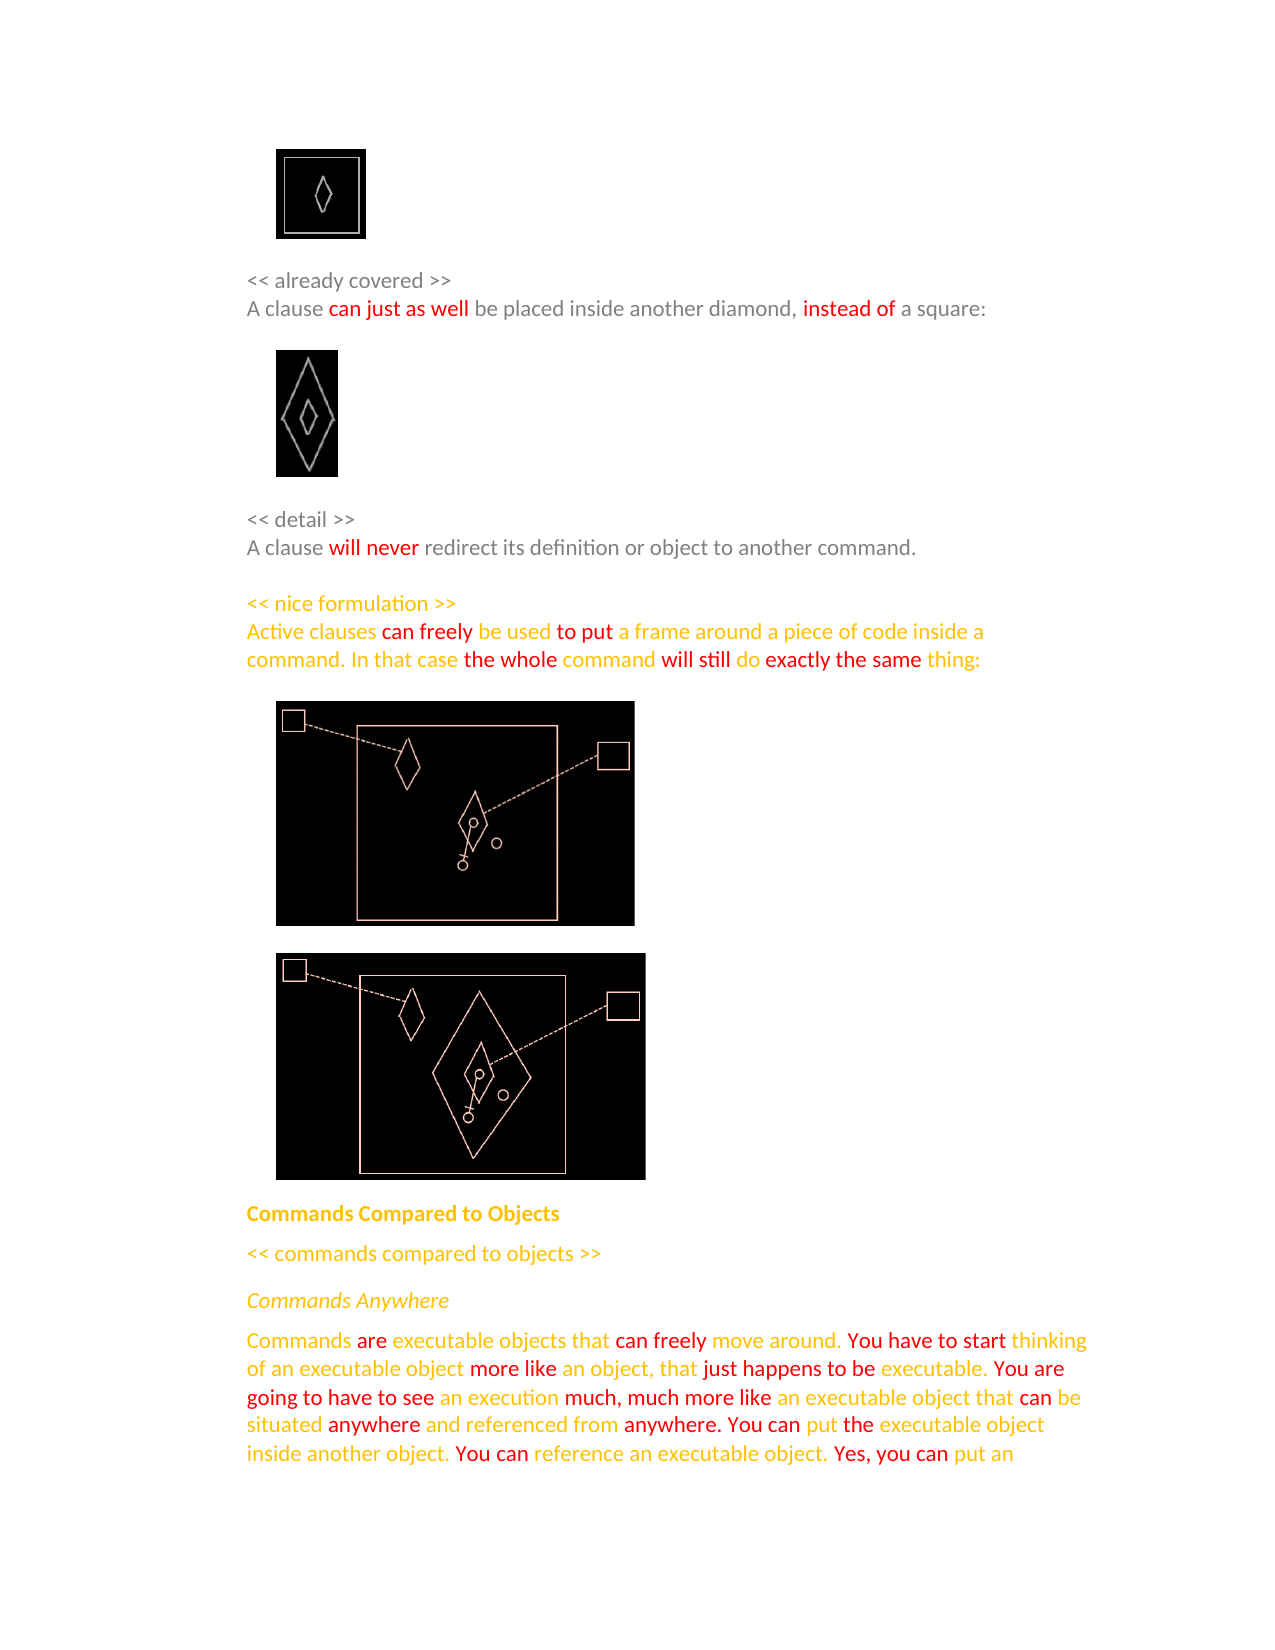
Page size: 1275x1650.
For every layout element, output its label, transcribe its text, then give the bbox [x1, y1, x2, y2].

picture [276, 350, 338, 477]
text A clause will never redirect its definition or object to another command. [247, 533, 1087, 561]
text A clause can just as well be placed inside another diamond, instead of a square: [247, 294, 1087, 323]
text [247, 1327, 1087, 1467]
subtitle Commands Anywhere [247, 1286, 1087, 1314]
text << detail >> [247, 505, 1087, 533]
text << already covered >> [247, 267, 1087, 294]
picture [276, 149, 366, 239]
text << commands compared to objects >> [247, 1239, 1087, 1267]
subtitle Commands Compared to Objects [247, 1199, 1087, 1227]
text Active clauses can freely be used to put a frame around a piece of code inside a command. In that case the whole command will still do exactly the same thing: [247, 617, 1087, 673]
text << nice formulation >> [247, 589, 1087, 617]
